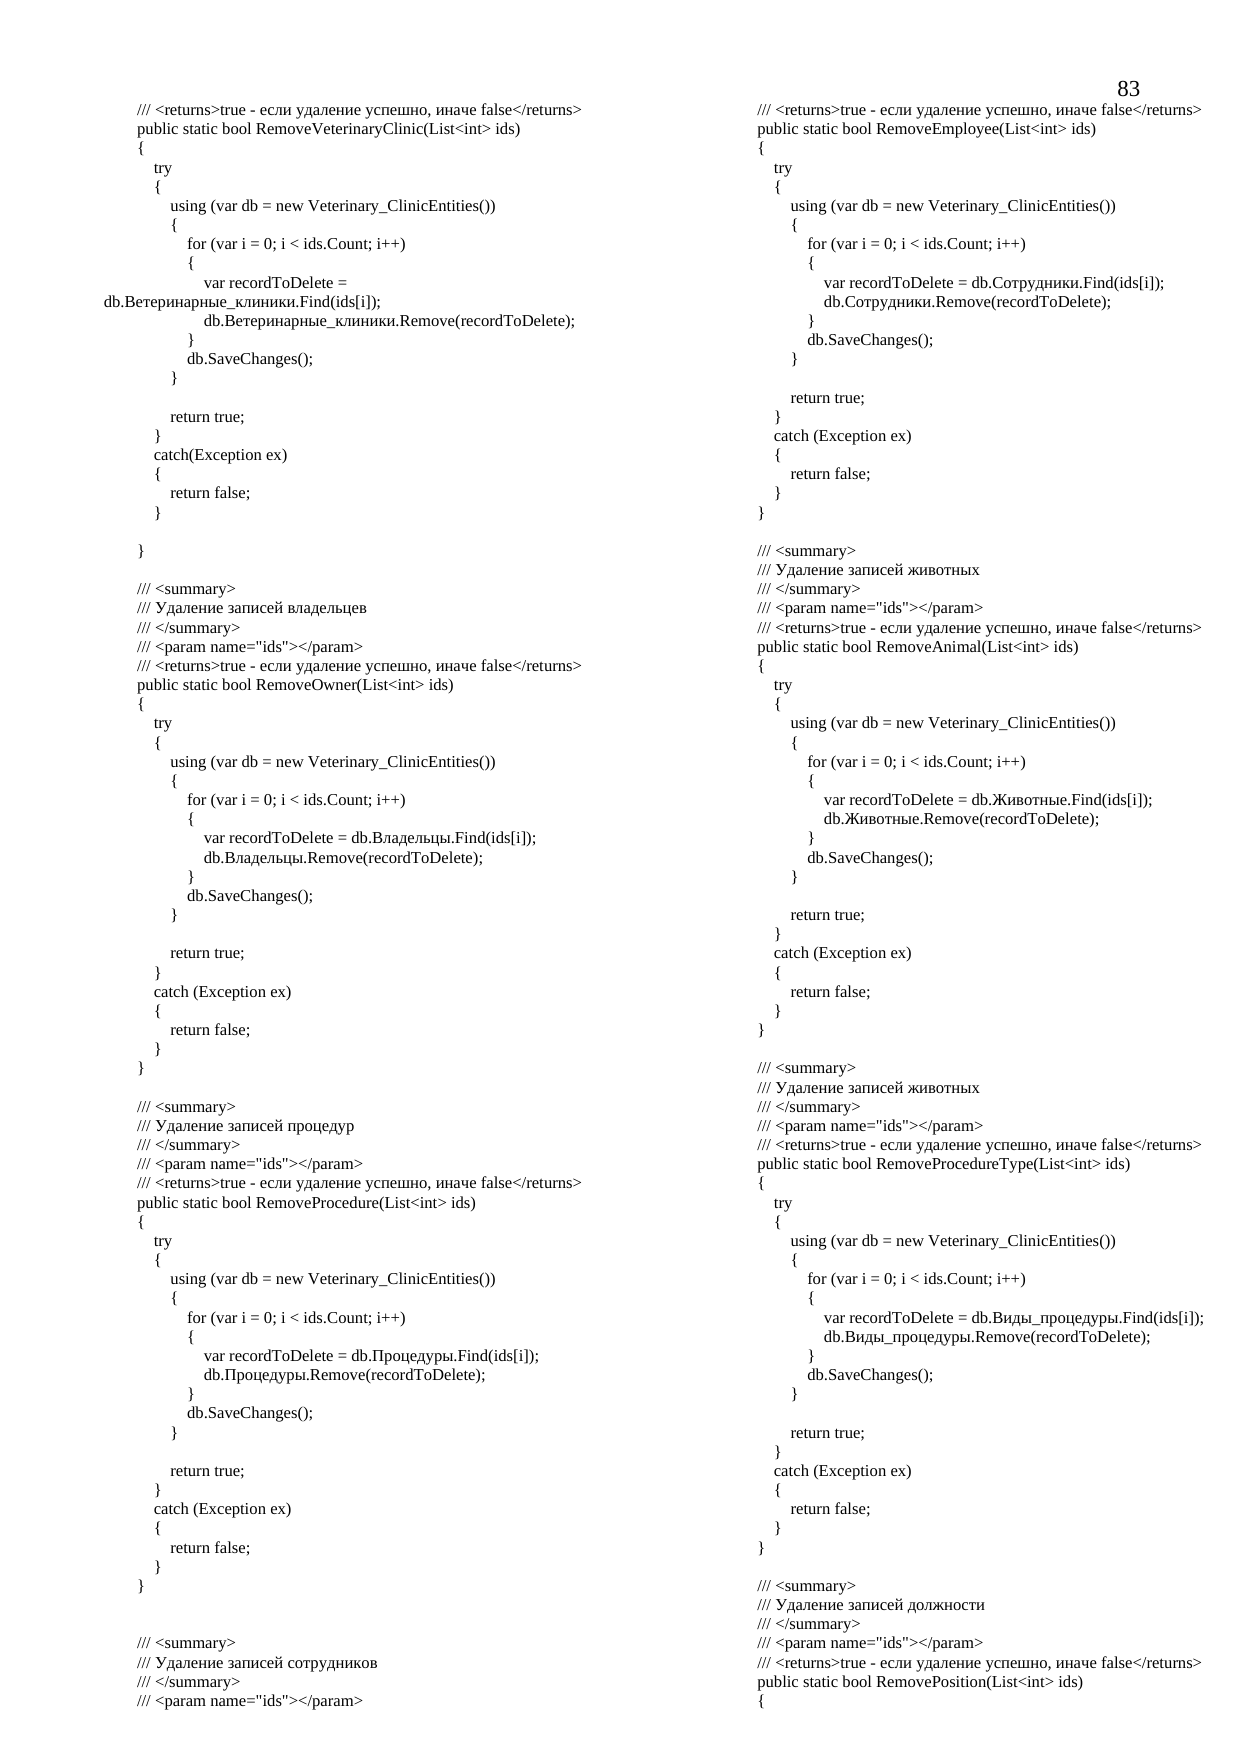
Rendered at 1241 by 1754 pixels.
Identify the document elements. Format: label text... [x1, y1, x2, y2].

text try [724, 675, 1240, 694]
text db.SaveChanges(); [103, 1403, 620, 1422]
text return true; [103, 1461, 620, 1480]
text public static bool RemoveAnimal(List<int> ids) [724, 637, 1240, 656]
text { [103, 771, 620, 790]
text for (var i = 0; i < ids.Count; i++) [103, 234, 620, 253]
text db.Процедуры.Remove(recordToDelete); [103, 1365, 620, 1384]
text { [724, 445, 1240, 464]
text catch(Exception ex) [103, 445, 620, 464]
text } [103, 905, 620, 924]
text return false; [103, 483, 620, 502]
text { [103, 253, 620, 272]
text /// <returns>true - если удаление успешно, иначе false</returns> [724, 100, 1240, 119]
text } [103, 1422, 620, 1442]
text { [103, 1327, 620, 1346]
text /// <summary> [103, 579, 620, 598]
text return false; [103, 1537, 620, 1557]
text { [724, 215, 1240, 234]
text /// Удаление записей должности [724, 1595, 1240, 1614]
text catch (Exception ex) [724, 1461, 1240, 1480]
text catch (Exception ex) [724, 426, 1240, 445]
text public static bool RemovePosition(List<int> ids) [724, 1672, 1240, 1691]
text { [103, 732, 620, 752]
text { [103, 138, 620, 157]
text } [103, 426, 620, 445]
text /// <returns>true - если удаление успешно, иначе false</returns> [724, 1135, 1240, 1154]
text } [724, 349, 1240, 368]
text try [103, 157, 620, 177]
text return true; [724, 1422, 1240, 1442]
text { [724, 656, 1240, 675]
text } [103, 541, 620, 560]
text var recordToDelete = db.Виды_процедуры.Find(ids[i]); [724, 1307, 1240, 1327]
text /// <param name="ids"></param> [724, 1633, 1240, 1652]
text { [103, 1518, 620, 1537]
text } [103, 1576, 620, 1595]
text { [724, 1212, 1240, 1231]
text db.Владельцы.Remove(recordToDelete); [103, 847, 620, 867]
text { [103, 464, 620, 483]
text var recordToDelete = db.Ветеринарные_клиники.Find(ids[i]); [103, 272, 620, 311]
text { [724, 1250, 1240, 1269]
text } [724, 1346, 1240, 1365]
text db.Сотрудники.Remove(recordToDelete); [724, 292, 1240, 311]
text } [724, 407, 1240, 426]
text /// <returns>true - если удаление успешно, иначе false</returns> [103, 1173, 620, 1192]
text /// Удаление записей процедур [103, 1116, 620, 1135]
text public static bool RemoveOwner(List<int> ids) [103, 675, 620, 694]
text /// <summary> [724, 1058, 1240, 1077]
text try [724, 1192, 1240, 1212]
text { [724, 1288, 1240, 1307]
text db.SaveChanges(); [724, 330, 1240, 349]
text /// <returns>true - если удаление успешно, иначе false</returns> [724, 617, 1240, 637]
text /// <returns>true - если удаление успешно, иначе false</returns> [724, 1652, 1240, 1672]
text /// </summary> [103, 1672, 620, 1691]
text /// <summary> [724, 1576, 1240, 1595]
text catch (Exception ex) [103, 1499, 620, 1518]
text { [103, 694, 620, 713]
text { [724, 962, 1240, 982]
text } [103, 1039, 620, 1058]
text /// <summary> [103, 1097, 620, 1116]
text try [724, 157, 1240, 177]
text /// <summary> [103, 1633, 620, 1652]
text /// Удаление записей владельцев [103, 598, 620, 617]
text /// <returns>true - если удаление успешно, иначе false</returns> [103, 656, 620, 675]
text return true; [103, 407, 620, 426]
text { [103, 1288, 620, 1307]
text catch (Exception ex) [103, 982, 620, 1001]
text /// Удаление записей животных [724, 560, 1240, 579]
text var recordToDelete = db.Процедуры.Find(ids[i]); [103, 1346, 620, 1365]
text catch (Exception ex) [724, 943, 1240, 962]
text public static bool RemoveProcedureType(List<int> ids) [724, 1154, 1240, 1173]
text } [724, 1384, 1240, 1403]
text for (var i = 0; i < ids.Count; i++) [103, 790, 620, 809]
text { [103, 1250, 620, 1269]
text /// </summary> [724, 1097, 1240, 1116]
text } [724, 1537, 1240, 1557]
text { [724, 1480, 1240, 1499]
text { [724, 1173, 1240, 1192]
text } [103, 1384, 620, 1403]
text db.SaveChanges(); [724, 1365, 1240, 1384]
text public static bool RemoveEmployee(List<int> ids) [724, 119, 1240, 138]
text { [103, 177, 620, 196]
text } [103, 867, 620, 886]
text return false; [724, 982, 1240, 1001]
text /// Удаление записей животных [724, 1077, 1240, 1097]
text using (var db = new Veterinary_ClinicEntities()) [724, 713, 1240, 732]
text /// <returns>true - если удаление успешно, иначе false</returns> [103, 100, 620, 119]
text } [103, 962, 620, 982]
text db.SaveChanges(); [103, 349, 620, 368]
text /// Удаление записей сотрудников [103, 1652, 620, 1672]
text /// <param name="ids"></param> [724, 1116, 1240, 1135]
text { [103, 215, 620, 234]
text } [724, 311, 1240, 330]
text } [724, 1001, 1240, 1020]
text return false; [724, 464, 1240, 483]
text for (var i = 0; i < ids.Count; i++) [724, 752, 1240, 771]
text } [724, 924, 1240, 943]
text var recordToDelete = db.Животные.Find(ids[i]); [724, 790, 1240, 809]
text /// </summary> [724, 1614, 1240, 1633]
text { [724, 771, 1240, 790]
text return false; [724, 1499, 1240, 1518]
text db.Животные.Remove(recordToDelete); [724, 809, 1240, 828]
text try [103, 713, 620, 732]
text return true; [724, 905, 1240, 924]
text using (var db = new Veterinary_ClinicEntities()) [103, 752, 620, 771]
text /// <param name="ids"></param> [724, 598, 1240, 617]
text return false; [103, 1020, 620, 1039]
text { [724, 694, 1240, 713]
text db.SaveChanges(); [103, 886, 620, 905]
text for (var i = 0; i < ids.Count; i++) [724, 234, 1240, 253]
text { [103, 1212, 620, 1231]
text using (var db = new Veterinary_ClinicEntities()) [724, 196, 1240, 215]
text /// <summary> [724, 541, 1240, 560]
text } [103, 1557, 620, 1576]
text } [724, 828, 1240, 847]
text db.Виды_процедуры.Remove(recordToDelete); [724, 1327, 1240, 1346]
text for (var i = 0; i < ids.Count; i++) [103, 1307, 620, 1327]
text db.SaveChanges(); [724, 847, 1240, 867]
text } [724, 1518, 1240, 1537]
text } [103, 1480, 620, 1499]
text } [724, 483, 1240, 502]
text using (var db = new Veterinary_ClinicEntities()) [103, 1269, 620, 1288]
text /// <param name="ids"></param> [103, 1691, 620, 1710]
text using (var db = new Veterinary_ClinicEntities()) [103, 196, 620, 215]
text try [103, 1231, 620, 1250]
text /// </summary> [103, 1135, 620, 1154]
text { [103, 1001, 620, 1020]
text { [724, 253, 1240, 272]
text } [103, 330, 620, 349]
text return true; [103, 943, 620, 962]
text using (var db = new Veterinary_ClinicEntities()) [724, 1231, 1240, 1250]
text { [724, 732, 1240, 752]
text public static bool RemoveProcedure(List<int> ids) [103, 1192, 620, 1212]
text public static bool RemoveVeterinaryClinic(List<int> ids) [103, 119, 620, 138]
text var recordToDelete = db.Сотрудники.Find(ids[i]); [724, 272, 1240, 292]
text } [103, 502, 620, 522]
text for (var i = 0; i < ids.Count; i++) [724, 1269, 1240, 1288]
text /// <param name="ids"></param> [103, 1154, 620, 1173]
text return true; [724, 387, 1240, 407]
text } [724, 1020, 1240, 1039]
text { [103, 809, 620, 828]
text /// </summary> [724, 579, 1240, 598]
text } [724, 867, 1240, 886]
text } [103, 368, 620, 387]
text var recordToDelete = db.Владельцы.Find(ids[i]); [103, 828, 620, 847]
text } [103, 1058, 620, 1077]
text { [724, 177, 1240, 196]
text } [724, 502, 1240, 522]
text /// </summary> [103, 617, 620, 637]
text { [724, 1691, 1240, 1710]
text /// <param name="ids"></param> [103, 637, 620, 656]
text { [724, 138, 1240, 157]
text } [724, 1442, 1240, 1461]
text db.Ветеринарные_клиники.Remove(recordToDelete); [103, 311, 620, 330]
